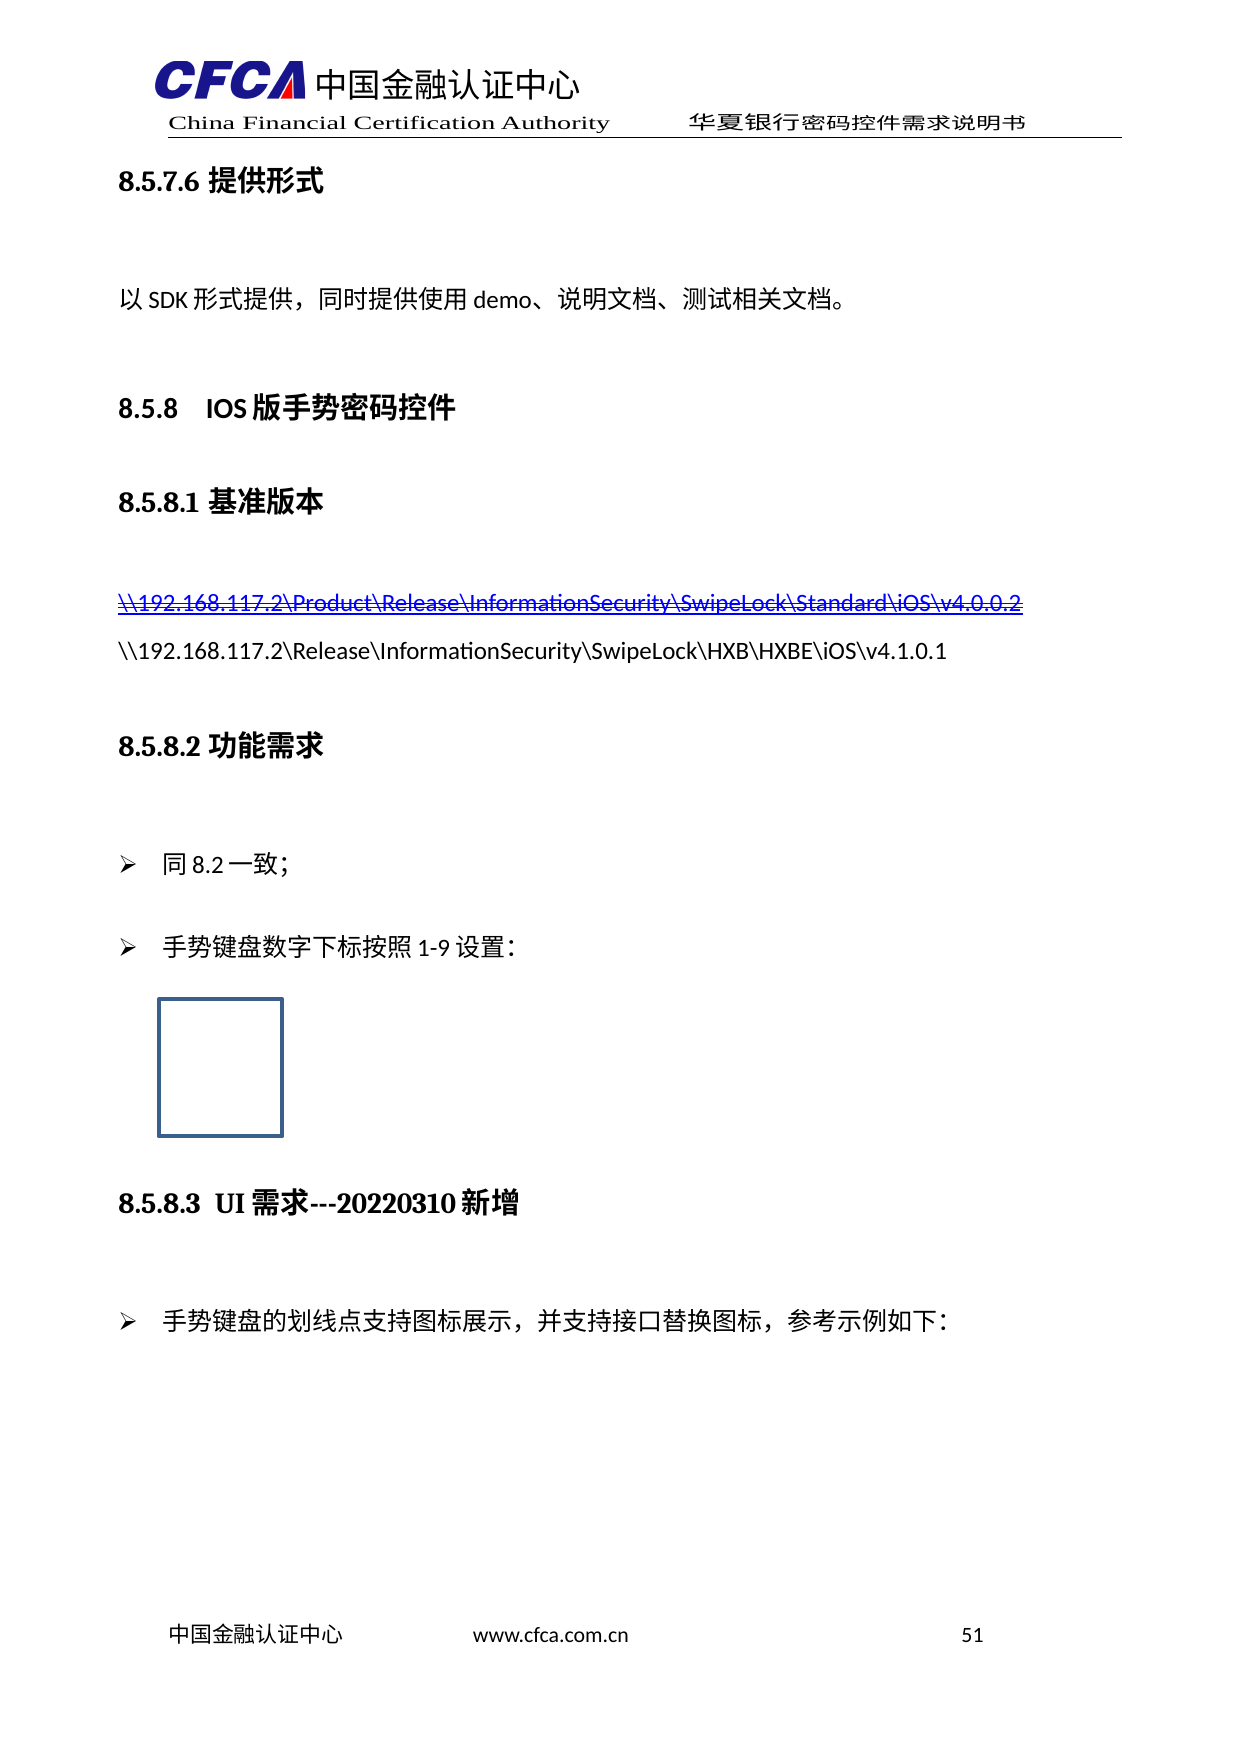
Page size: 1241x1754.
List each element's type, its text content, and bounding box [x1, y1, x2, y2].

subtitle 功能需求 [118, 711, 1122, 776]
text \\192.168.117.2\Product\Release\InformationSecurity\SwipeLock\Standard\iOS\v4.0.0.2 [118, 586, 1122, 619]
list 手势键盘的划线点支持图标展示，并支持接口替换图标，参考示例如下： [118, 1287, 1122, 1352]
subtitle 基准版本 [118, 467, 1122, 532]
text \\192.168.117.2\Release\InformationSecurity\SwipeLock\HXB\HXBE\iOS\v4.1.0.1 [118, 634, 1122, 667]
picture [155, 61, 306, 99]
text 以SDK形式提供，同时提供使用demo、说明文档、测试相关文档。 [118, 265, 1122, 330]
subtitle IOS版手势密码控件 [118, 373, 1122, 438]
list 手势键盘数字下标按照1-9设置： [118, 913, 1122, 978]
list 同8.2一致； [118, 830, 1122, 895]
subtitle 提供形式 [118, 146, 1122, 211]
subtitle UI需求---20220310新增 [118, 1168, 1122, 1233]
